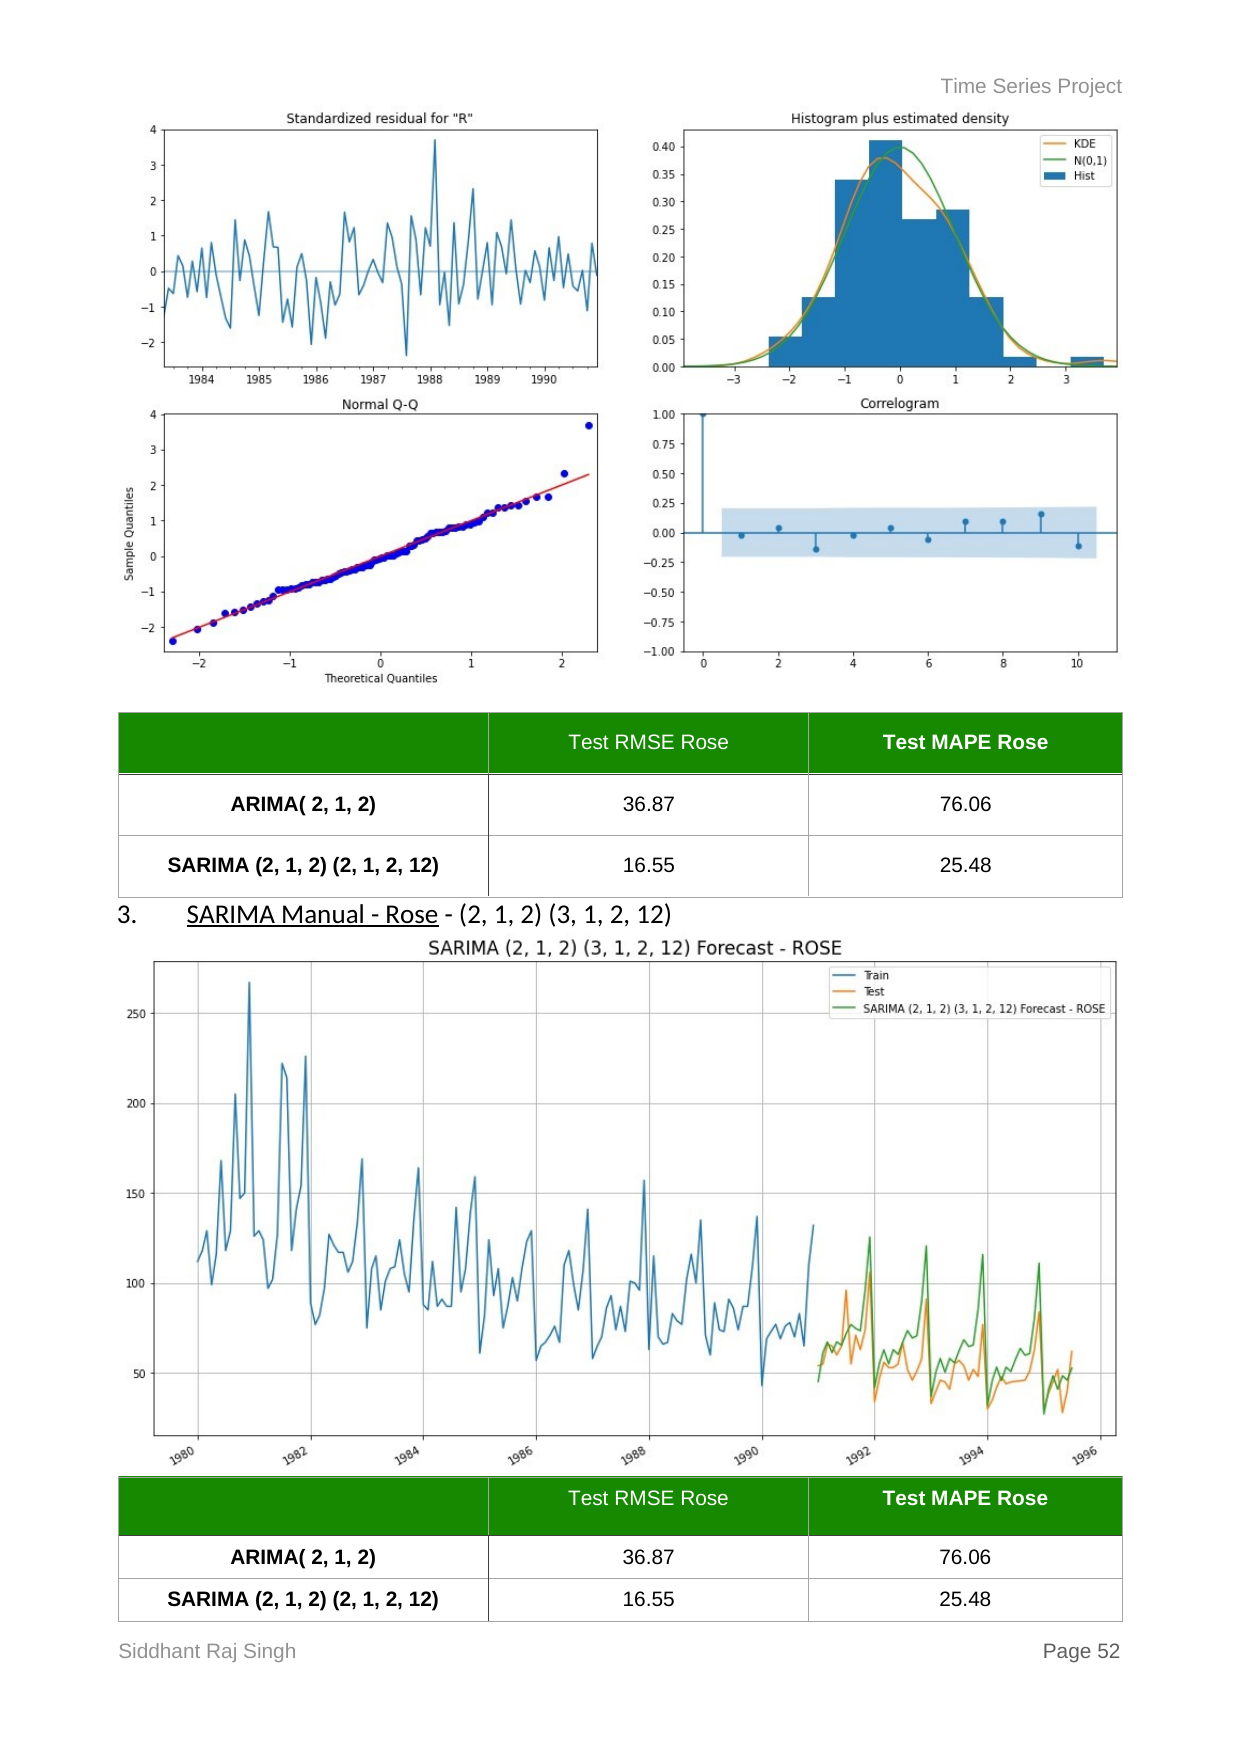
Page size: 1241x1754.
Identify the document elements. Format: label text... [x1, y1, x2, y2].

table_cell 36.87 [489, 775, 808, 835]
table_cell 36.87 [489, 1536, 808, 1578]
subtitle 3. SARIMA Manual - Rose - (2, 1, 2) (3, 1, 2, 12) [117, 897, 1120, 930]
table_cell 25.48 [809, 1579, 1122, 1621]
table_cell SARIMA (2, 1, 2) (2, 1, 2, 12) [119, 1579, 488, 1621]
table_cell 76.06 [809, 1536, 1122, 1578]
table_cell SARIMA (2, 1, 2) (2, 1, 2, 12) [119, 836, 488, 896]
table_header Test MAPE Rose [809, 713, 1122, 773]
table_cell ARIMA( 2, 1, 2) [119, 1536, 488, 1578]
picture [118, 932, 1123, 1474]
table_cell 76.06 [809, 775, 1122, 835]
table_header Test RMSE Rose [489, 713, 808, 773]
table_cell 16.55 [489, 1579, 808, 1621]
picture [118, 105, 1123, 692]
table_cell 25.48 [809, 836, 1122, 896]
table_header [119, 1478, 488, 1535]
table_cell ARIMA( 2, 1, 2) [119, 775, 488, 835]
table_header Test MAPE Rose [809, 1478, 1122, 1535]
table_cell 16.55 [489, 836, 808, 896]
table_header [119, 713, 488, 773]
table_header Test RMSE Rose [489, 1478, 808, 1535]
